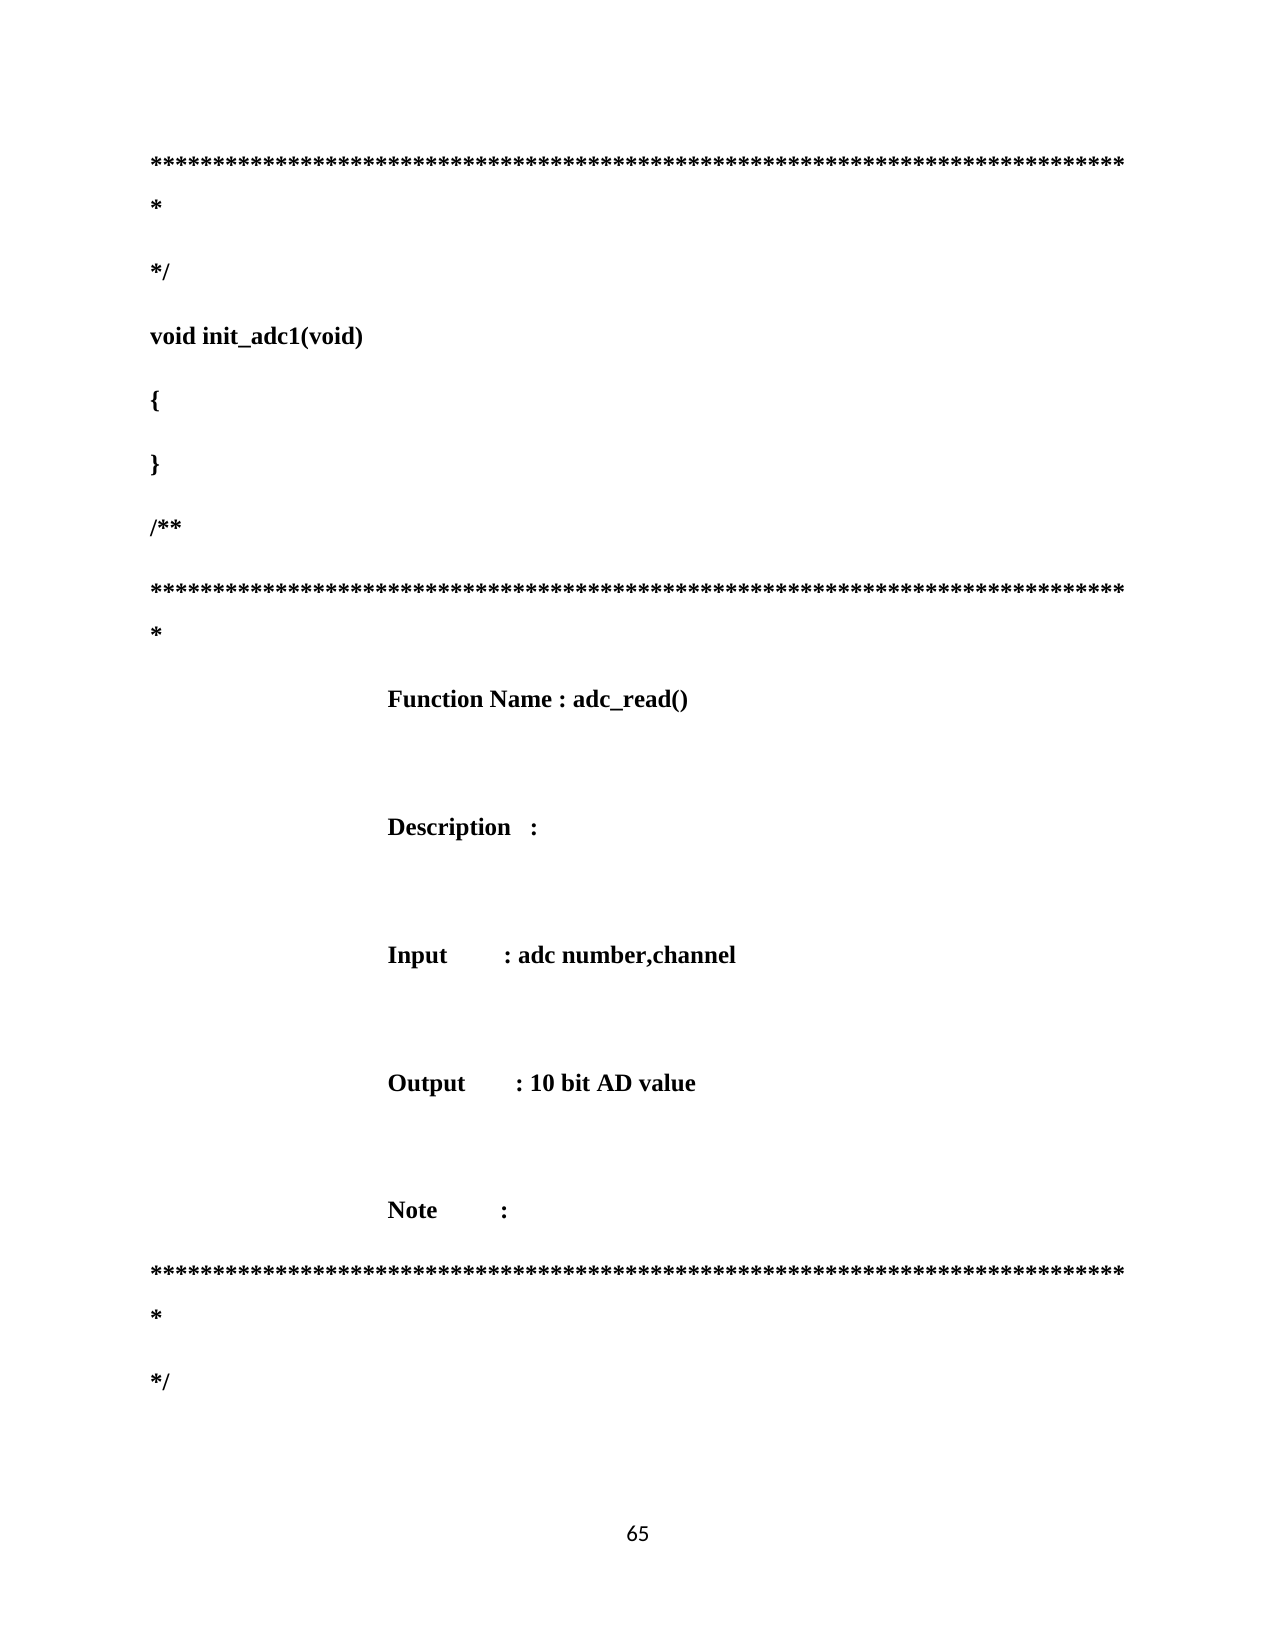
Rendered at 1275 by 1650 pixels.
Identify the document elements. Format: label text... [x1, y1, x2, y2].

text */ [150, 1367, 1125, 1395]
text */ [150, 257, 1125, 286]
text Output : 10 bit AD value [150, 1068, 1125, 1096]
text /** [150, 513, 1125, 542]
text Function Name : adc_read() [150, 684, 1125, 713]
text Description : [150, 812, 1125, 841]
text ******************************************************************************* [150, 1259, 1125, 1331]
text Input : adc number,channel [150, 940, 1125, 968]
text Note : [150, 1196, 1125, 1224]
text ******************************************************************************* [150, 577, 1125, 649]
text void init_adc1(void) [150, 321, 1125, 350]
text ******************************************************************************* [150, 150, 1125, 222]
text } [150, 449, 1125, 478]
text { [150, 385, 1125, 414]
